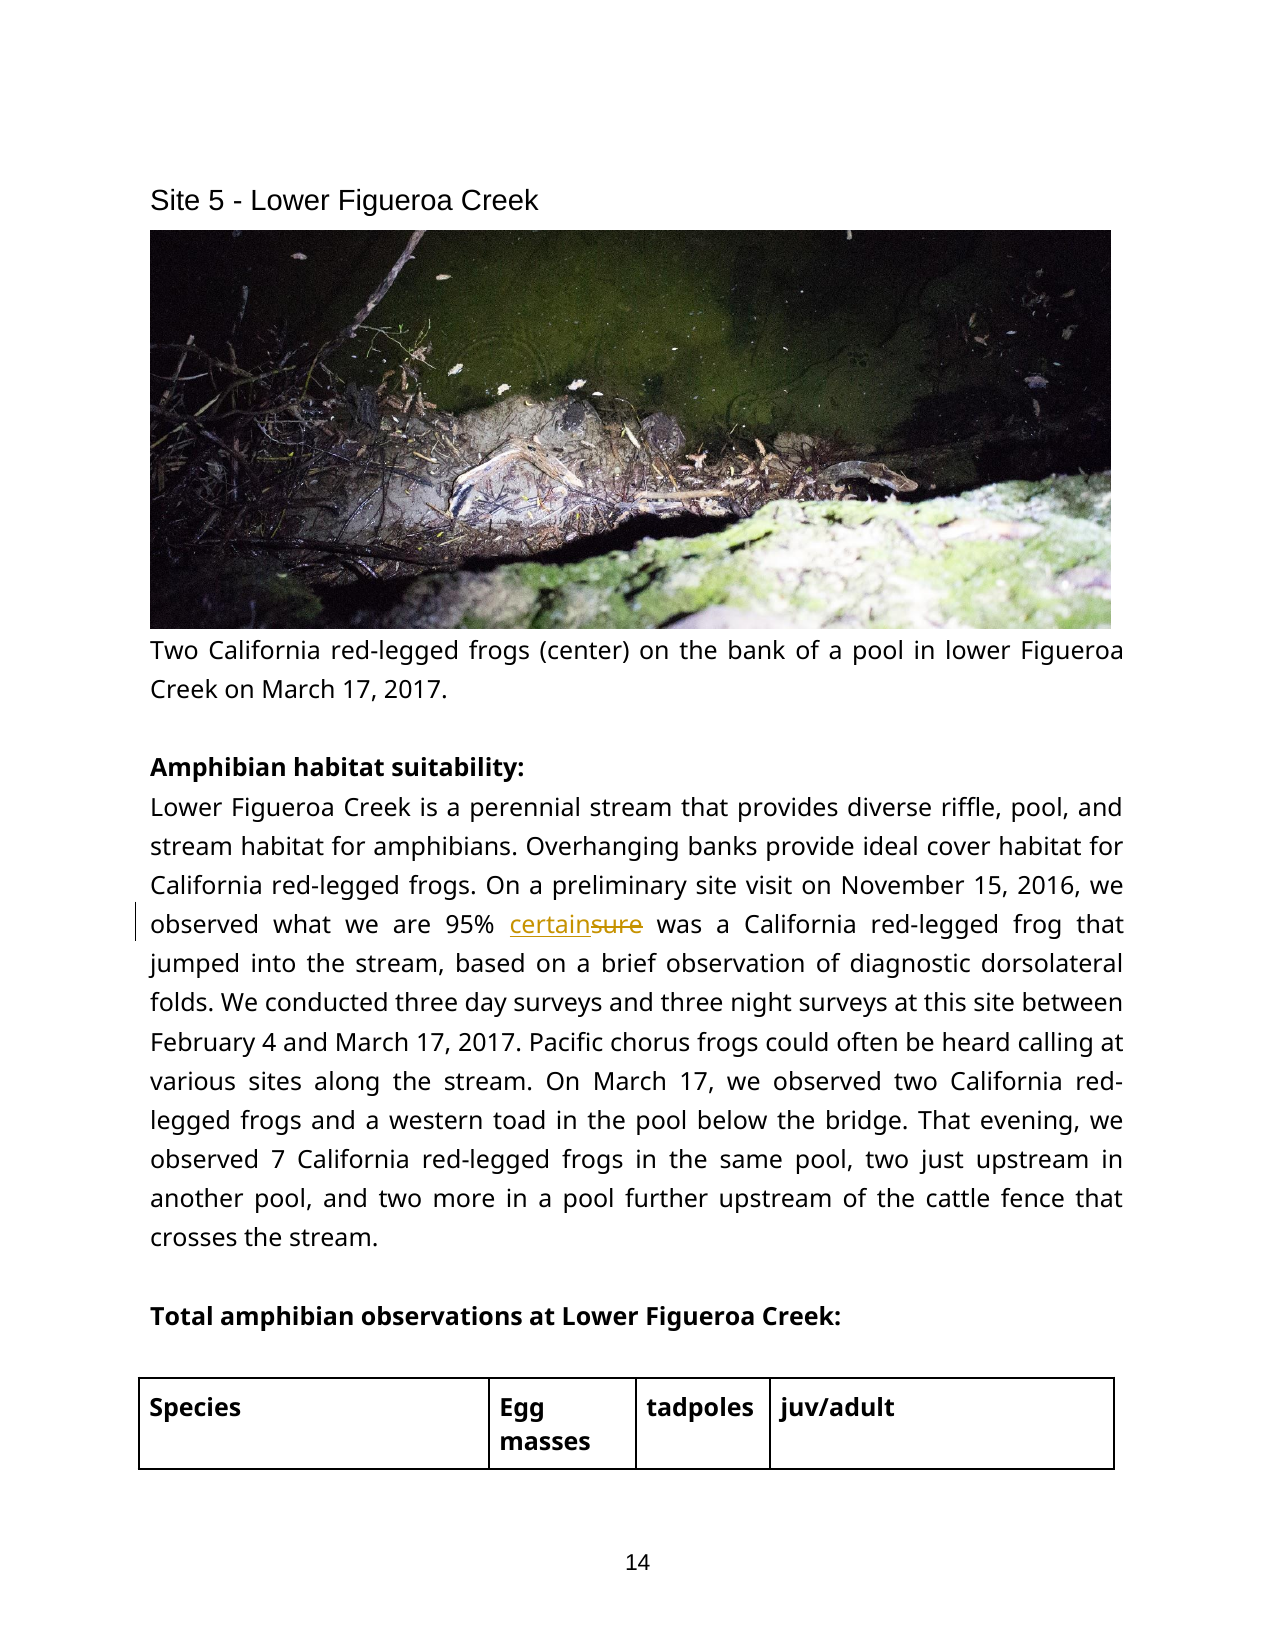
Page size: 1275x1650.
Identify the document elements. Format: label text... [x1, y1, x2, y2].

subtitle Site 5 - Lower Figueroa Creek [150, 183, 1125, 217]
text Total amphibian observations at Lower Figueroa Creek: [150, 1298, 1125, 1332]
text Amphibian habitat suitability: [150, 750, 1125, 784]
table_header Egg masses [490, 1379, 635, 1468]
table_header tadpoles [637, 1379, 769, 1468]
table_header juv/adult [771, 1379, 1113, 1468]
picture [150, 230, 1111, 629]
table_header Species [140, 1379, 488, 1468]
text Two California red-legged frogs (center) on the bank of a pool in lower Figueroa Creek on March 17, 2017. [150, 632, 1125, 706]
text Lower Figueroa Creek is a perennial stream that provides diverse riffle, pool, and stream habitat for amphibians. Overhanging banks provide ideal cover habitat for California red-legged frogs. On a preliminary site visit on November 15, 2016, we observed what we are 95% was a California red-legged frog that jumped into the stream, based on a brief observation of diagnostic dorsolateral folds. We conducted three day surveys and three night surveys at this site between February 4 and March 17, 2017. Pacific chorus frogs could often be heard calling at various sites along the stream. On March 17, we observed two California red-legged frogs and a western toad in the pool below the bridge. That evening, we observed 7 California red-legged frogs in the same pool, two just upstream in another pool, and two more in a pool further upstream of the cattle fence that crosses the stream. [150, 789, 1125, 1254]
